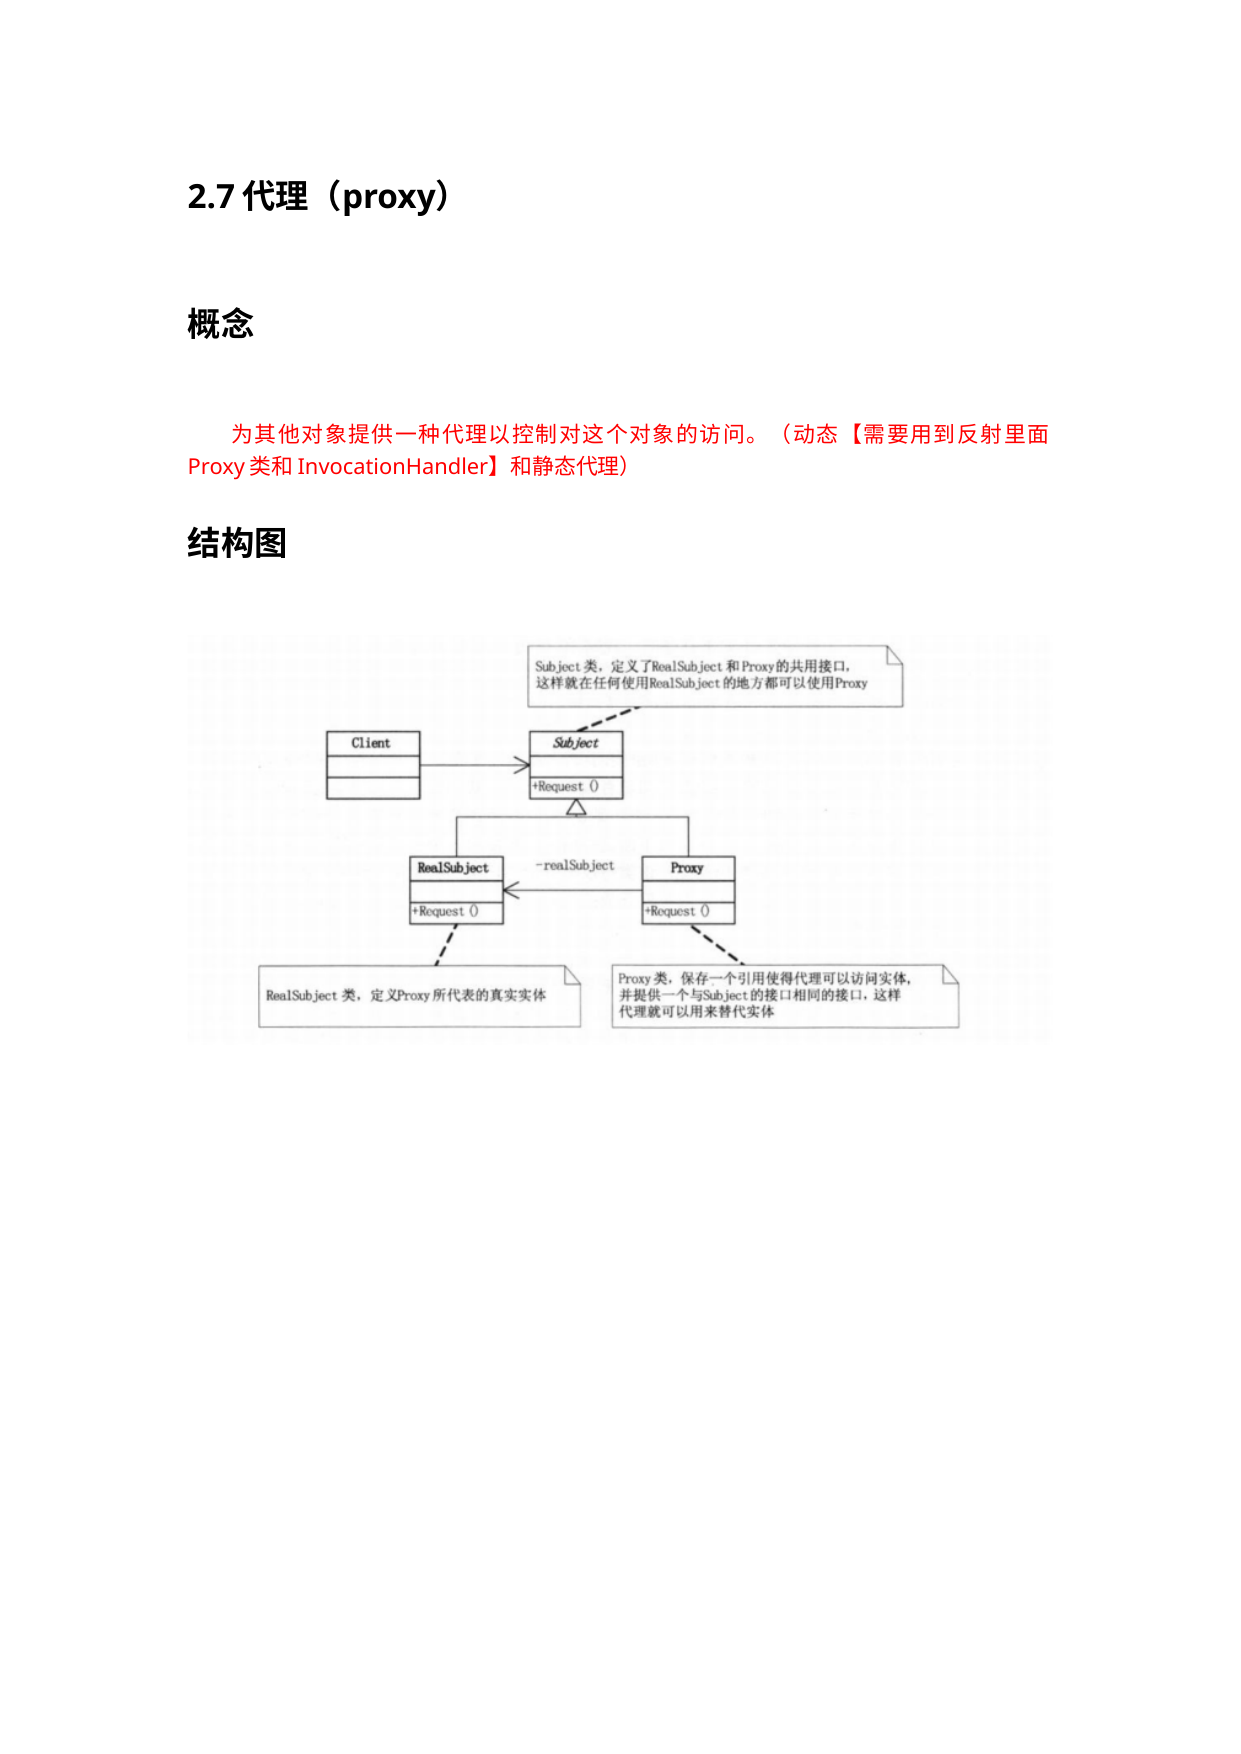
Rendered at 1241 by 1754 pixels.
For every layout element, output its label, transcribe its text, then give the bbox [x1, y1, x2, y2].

subtitle 2.7代理（proxy） [187, 162, 1053, 227]
text 为其他对象提供一种代理以控制对这个对象的访问。（动态【需要用到反射里面Proxy类和InvocationHandler】和静态代理） [187, 417, 1053, 482]
picture [187, 635, 1053, 1045]
subtitle 概念 [187, 289, 1053, 354]
subtitle 结构图 [187, 509, 1053, 574]
